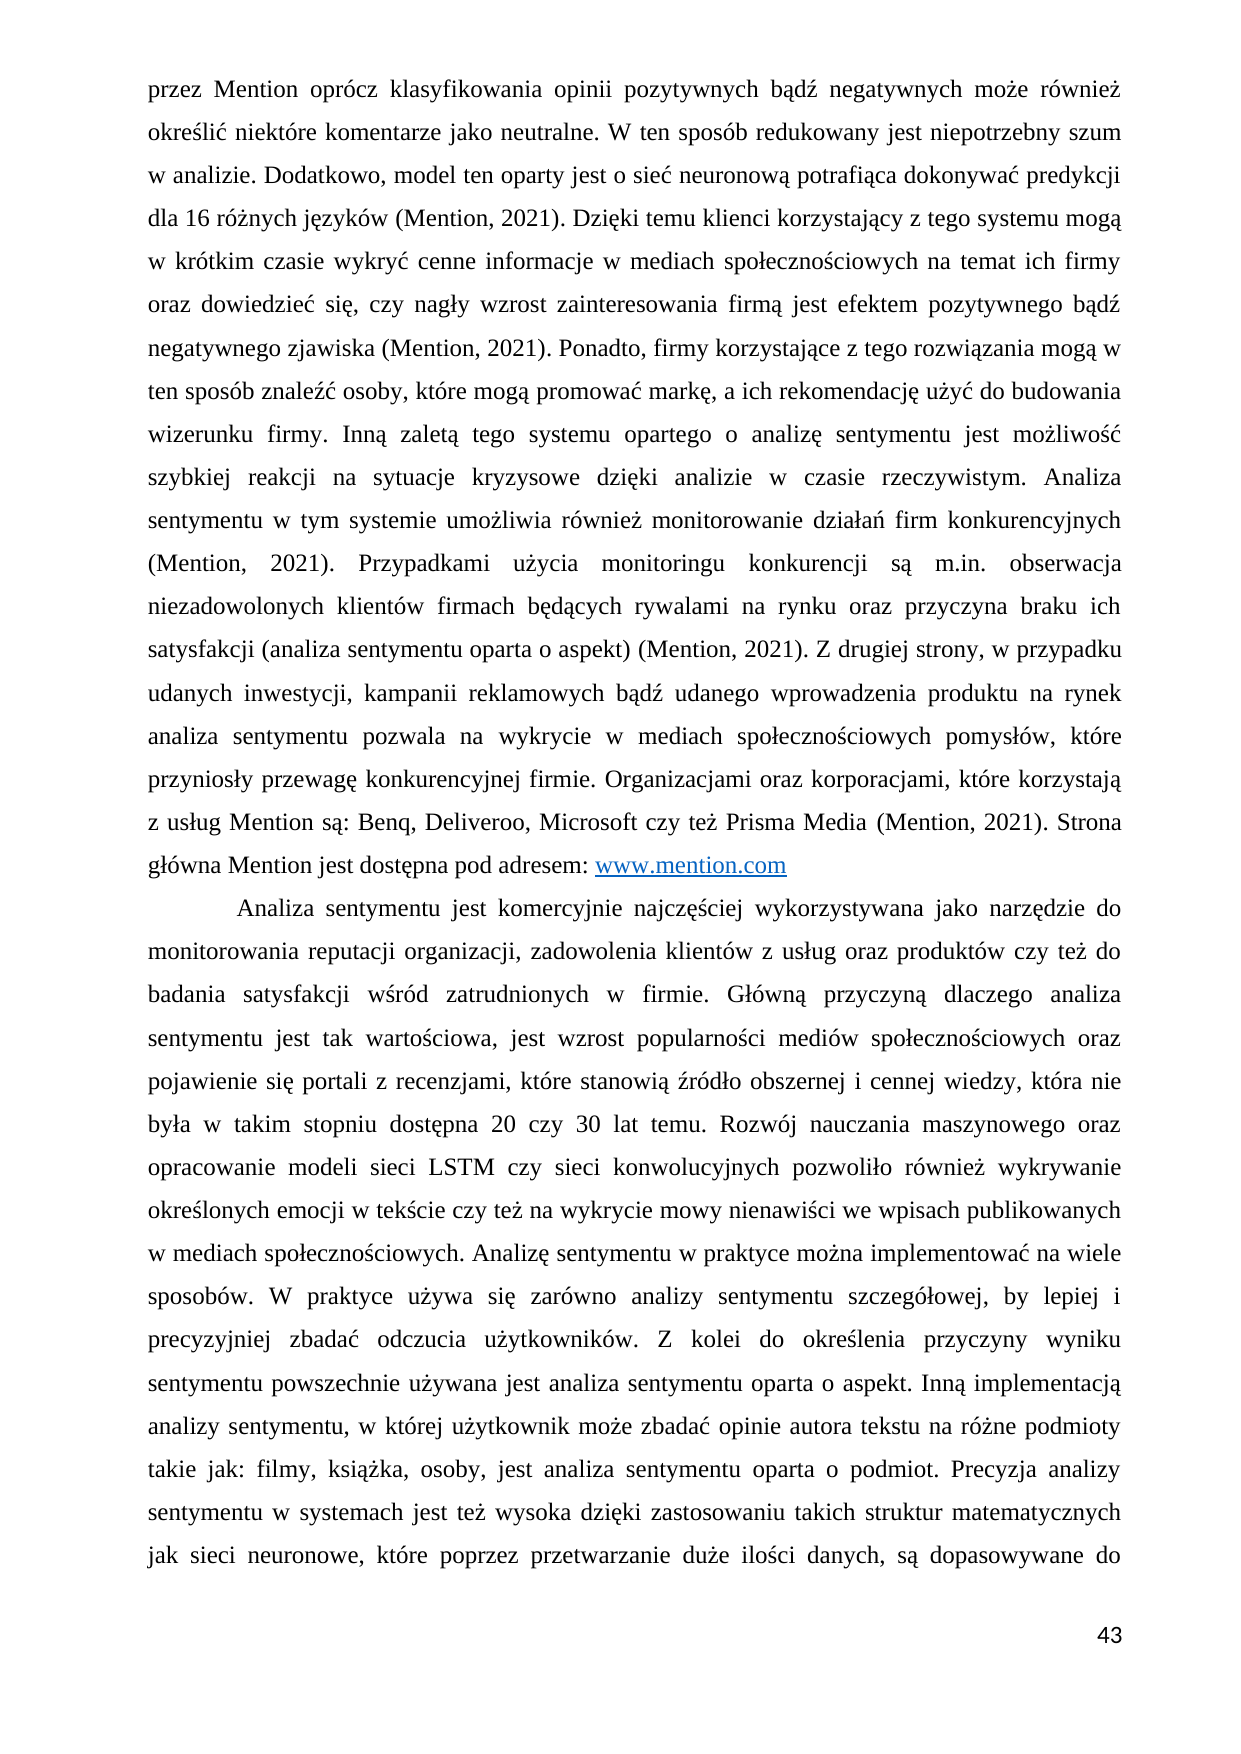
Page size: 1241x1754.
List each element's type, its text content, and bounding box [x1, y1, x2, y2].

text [148, 74, 1122, 879]
